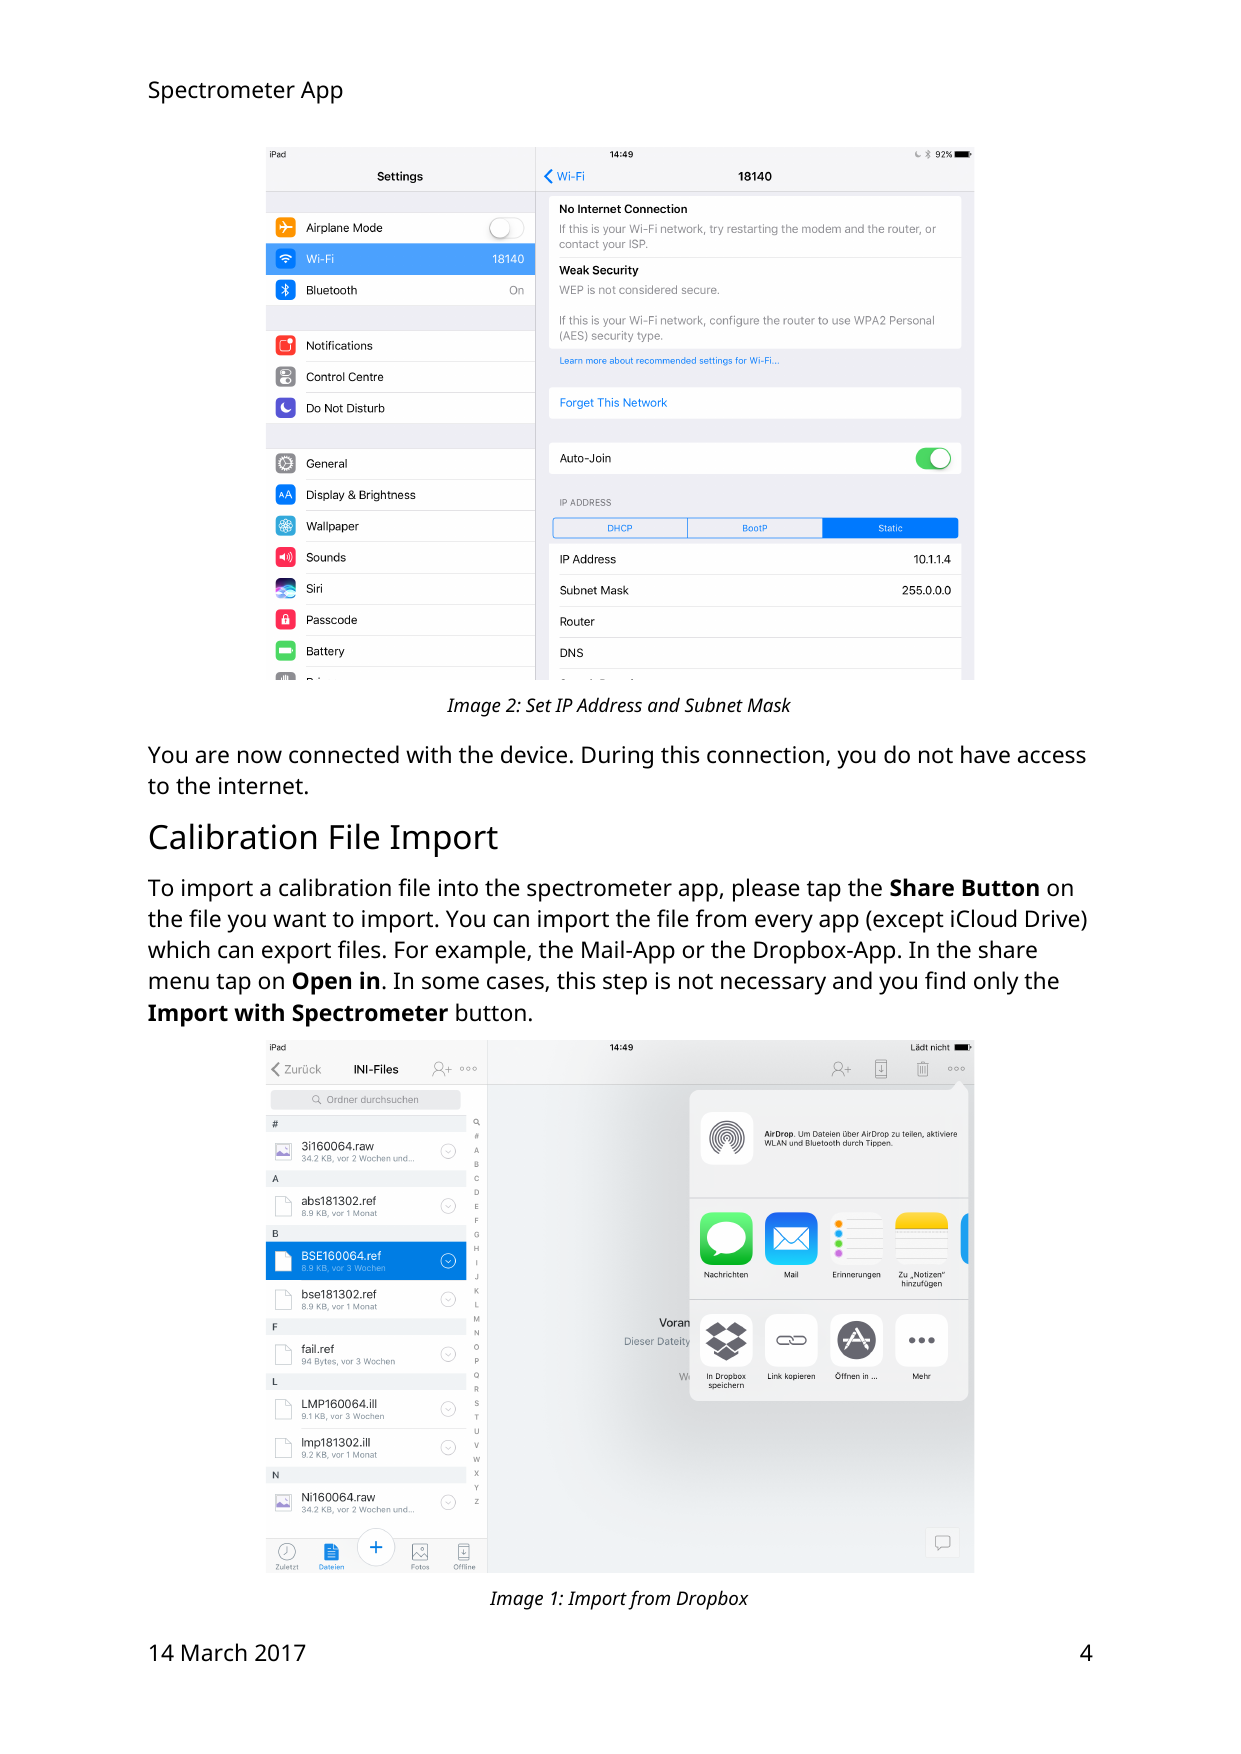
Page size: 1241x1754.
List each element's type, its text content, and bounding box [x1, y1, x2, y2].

subtitle Calibration File Import [148, 813, 1093, 859]
text To import a calibration file into the spectrometer app, please tap the Share Button on the file you want to import. You can import the file from every app (except iCloud Drive) which can export files. For example, the Mail-App or the Dropbox-App. In the share menu tap on Open in. In some cases, this step is not necessary and you find only the Import with Spectrometer button. [148, 871, 1093, 1028]
text You are now connected with the device. During this connection, you do not have access to the internet. [148, 738, 1093, 801]
text Image 2: Set IP Address and Subnet Mask [148, 692, 1093, 718]
text Image 1: Import from Dropbox [148, 1585, 1093, 1610]
picture [265, 147, 975, 680]
picture [265, 1040, 975, 1573]
